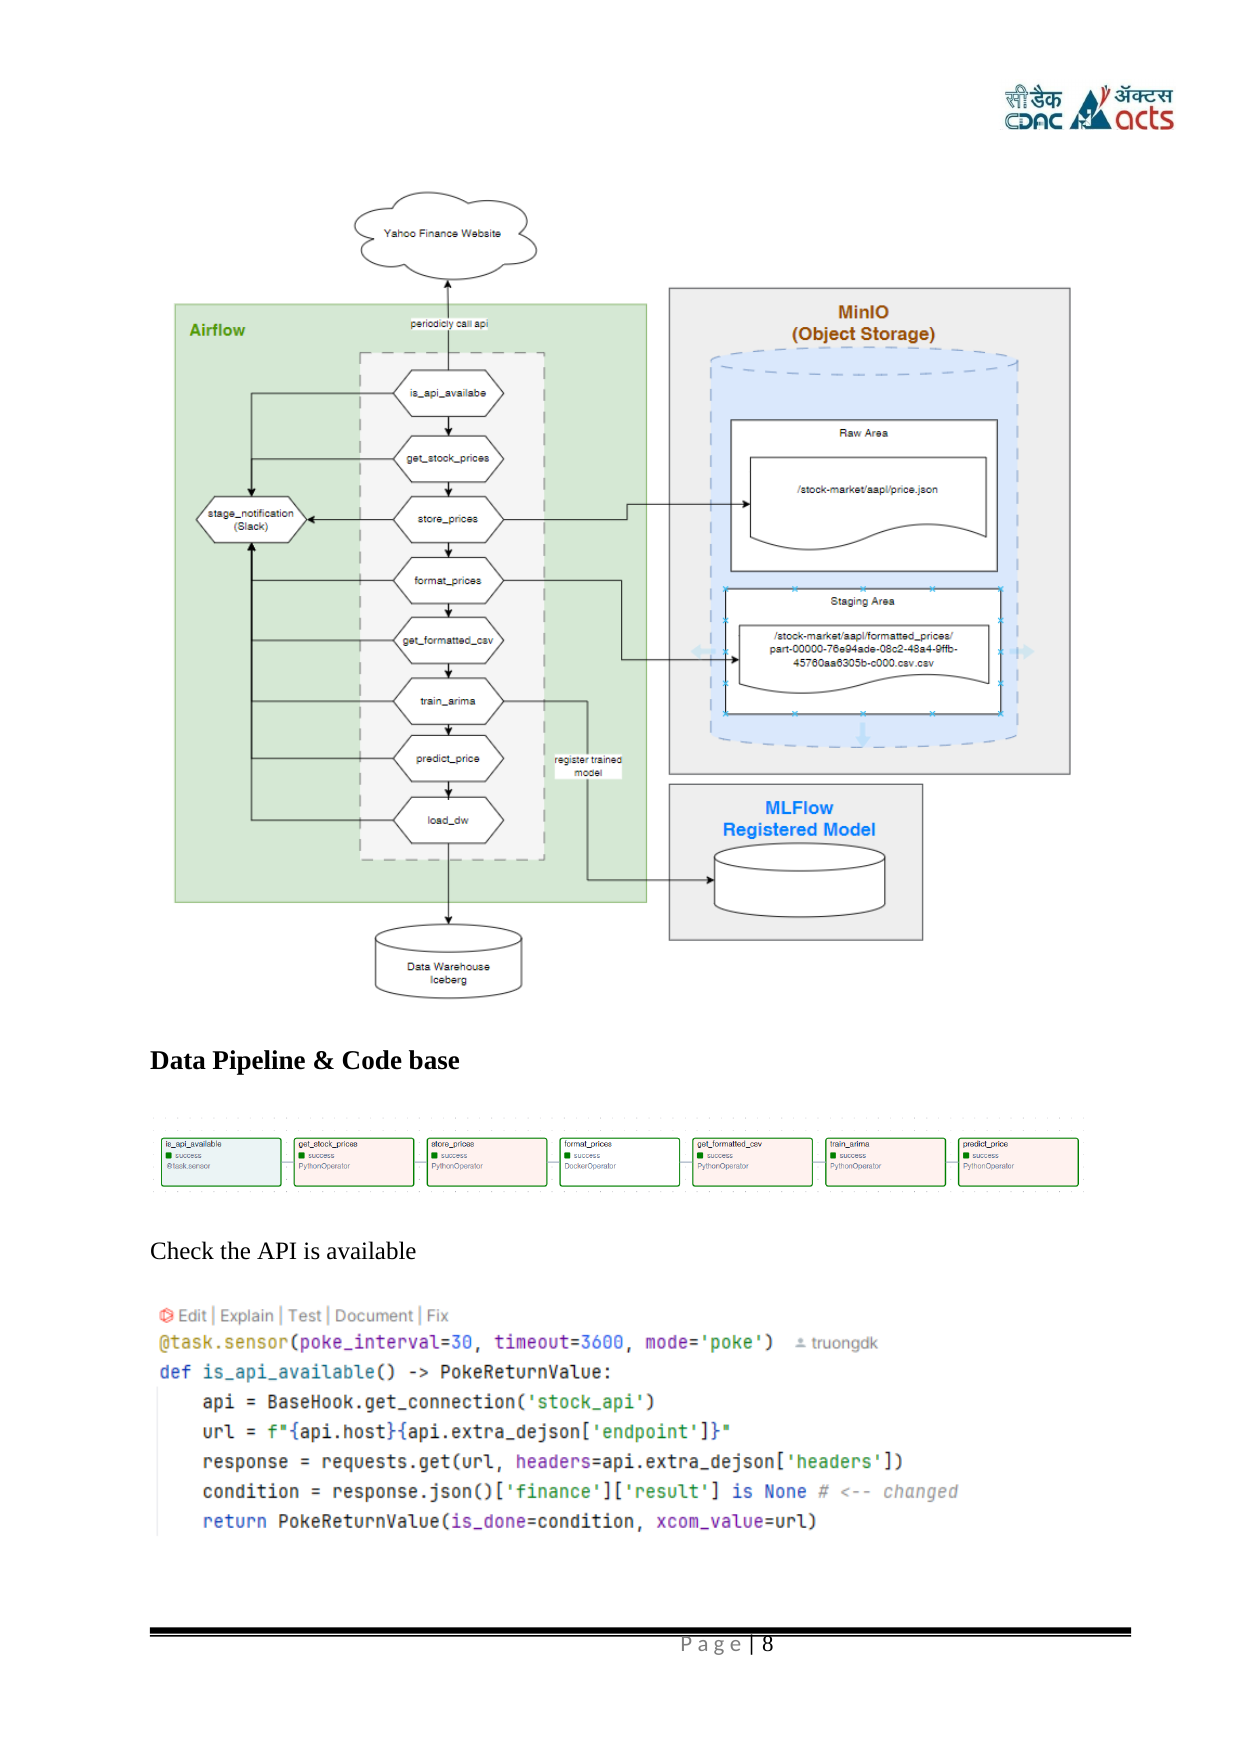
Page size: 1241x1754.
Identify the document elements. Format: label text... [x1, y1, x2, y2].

subtitle Check the API is available [150, 1236, 1090, 1265]
picture [150, 1115, 1091, 1199]
picture [150, 185, 1089, 1005]
picture [998, 79, 1177, 130]
text Data Pipeline & Code base [150, 1044, 1090, 1075]
picture [150, 1290, 1091, 1547]
